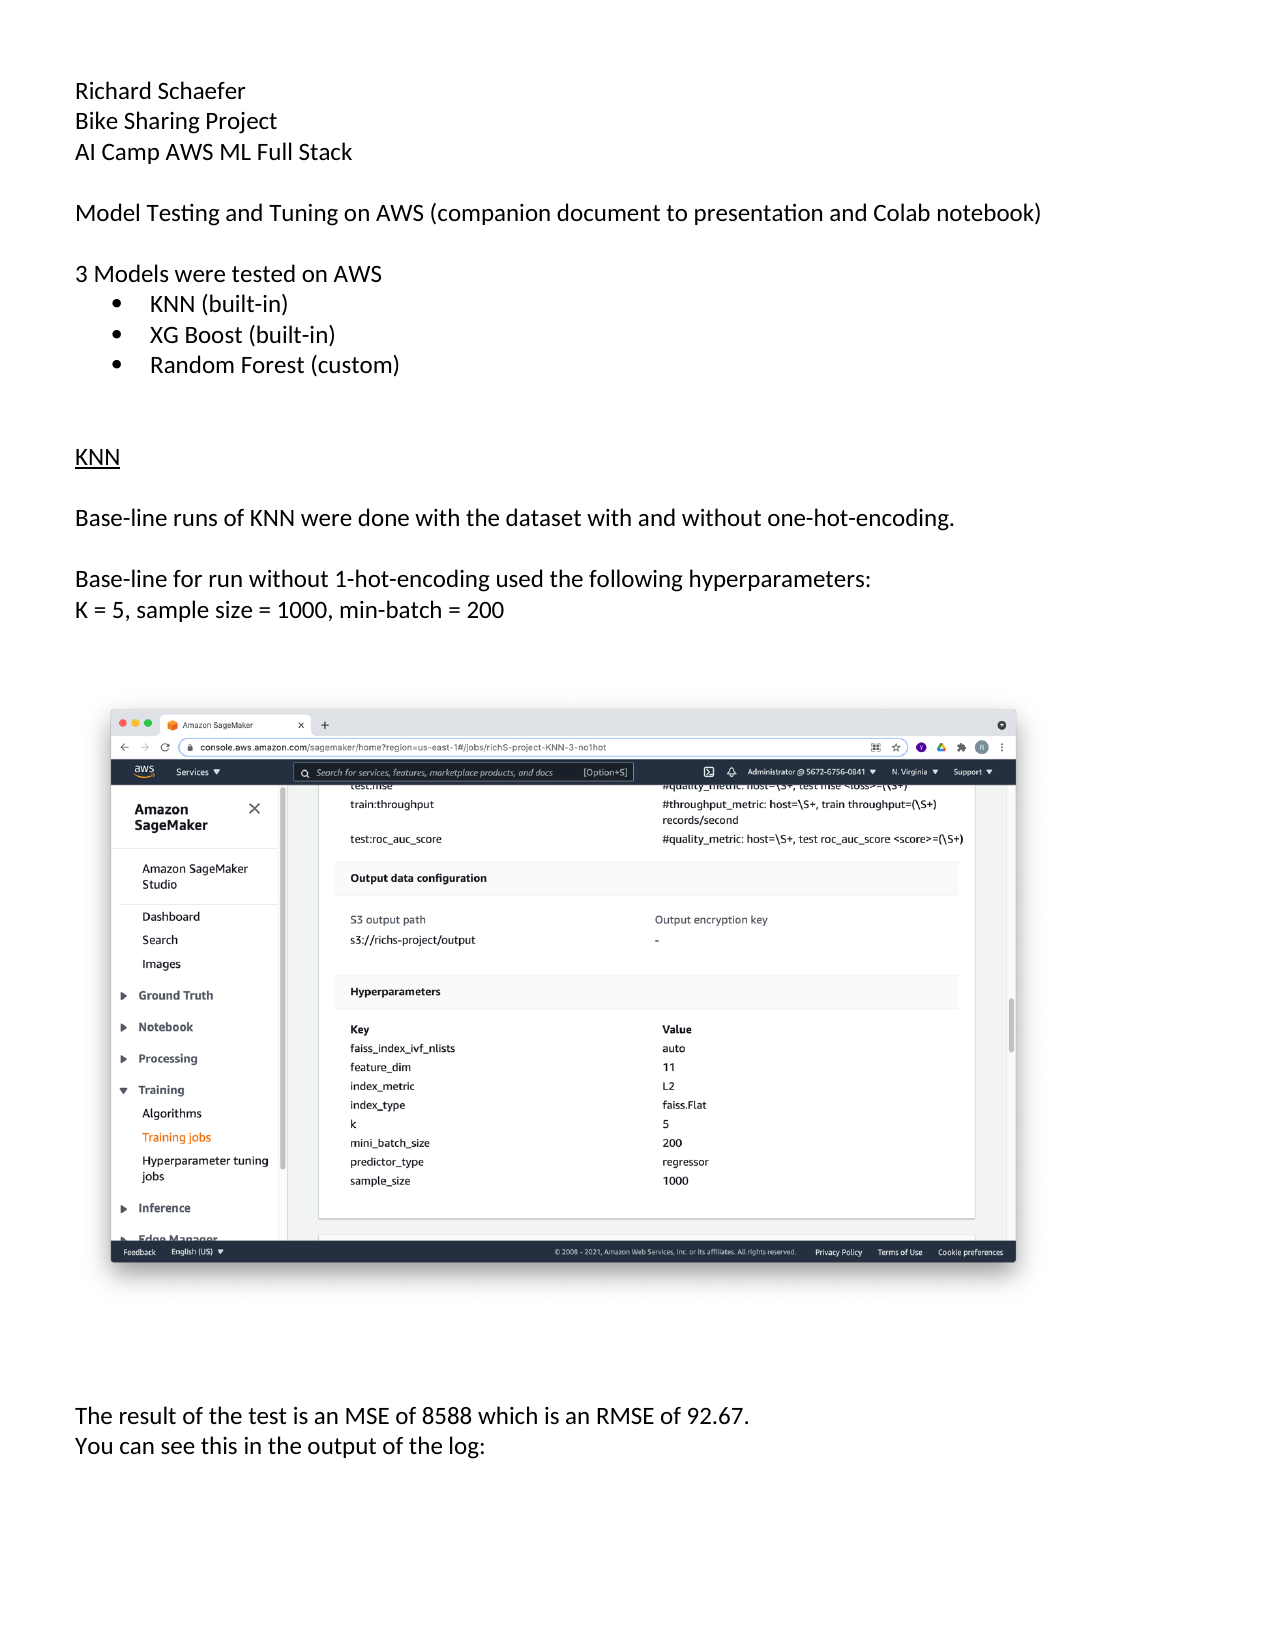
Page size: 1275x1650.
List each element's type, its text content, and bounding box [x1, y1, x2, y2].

text You can see this in the output of the log: [75, 1430, 1200, 1461]
text Bike Sharing Project [75, 106, 1200, 136]
text Base-line for run without 1-hot-encoding used the following hyperparameters: [75, 563, 1200, 594]
list Random Forest (custom) [112, 350, 1200, 380]
text Base-line runs of KNN were done with the dataset with and without one-hot-encoding. [75, 502, 1200, 533]
text KNN [75, 441, 1200, 472]
text Model Testing and Tuning on AWS (companion document to presentation and Colab notebook) [75, 197, 1200, 228]
text The result of the test is an MSE of 8588 which is an RMSE of 92.67. [75, 1400, 1200, 1430]
list KNN (built-in) [112, 289, 1200, 319]
text 3 Models were tested on AWS [75, 258, 1200, 289]
text AI Camp AWS ML Full Stack [75, 136, 1200, 167]
list XG Boost (built-in) [112, 319, 1200, 350]
text Richard Schaefer [75, 75, 1200, 106]
picture [75, 685, 1050, 1309]
text K = 5, sample size = 1000, min-batch = 200 [75, 594, 1200, 624]
